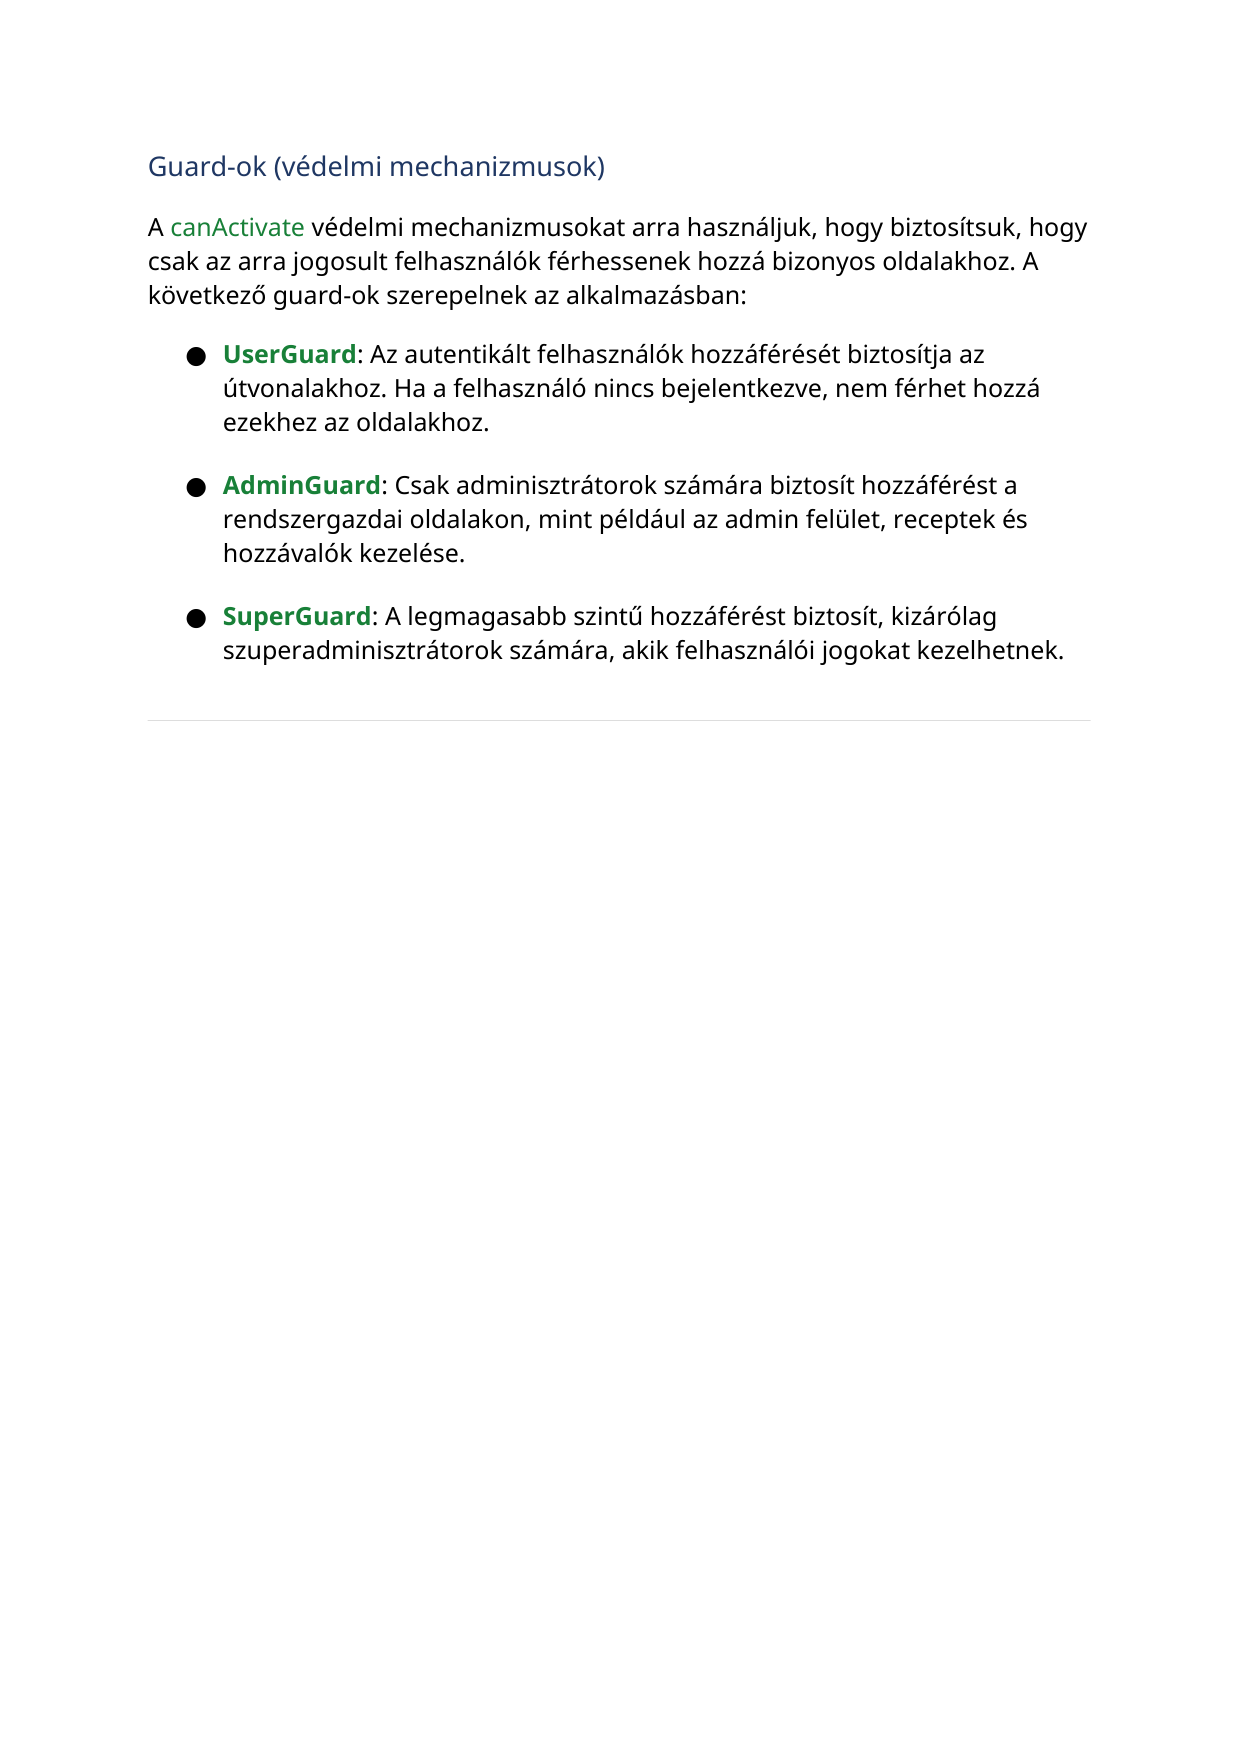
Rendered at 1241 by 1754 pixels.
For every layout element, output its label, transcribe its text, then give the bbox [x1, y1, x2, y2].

list SuperGuard: A legmagasabb szintű hozzáférést biztosít, kizárólag szuperadminisztrátorok számára, akik felhasználói jogokat kezelhetnek. [185, 598, 1093, 695]
text A canActivate védelmi mechanizmusokat arra használjuk, hogy biztosítsuk, hogy csak az arra jogosult felhasználók férhessenek hozzá bizonyos oldalakhoz. A következő guard-ok szerepelnek az alkalmazásban: [148, 209, 1093, 312]
list UserGuard: Az autentikált felhasználók hozzáférését biztosítja az útvonalakhoz. Ha a felhasználó nincs bejelentkezve, nem férhet hozzá ezekhez az oldalakhoz. [185, 337, 1093, 468]
list AdminGuard: Csak adminisztrátorok számára biztosít hozzáférést a rendszergazdai oldalakon, mint például az admin felület, receptek és hozzávalók kezelése. [185, 468, 1093, 598]
subtitle Guard-ok (védelmi mechanizmusok) [148, 148, 1093, 184]
